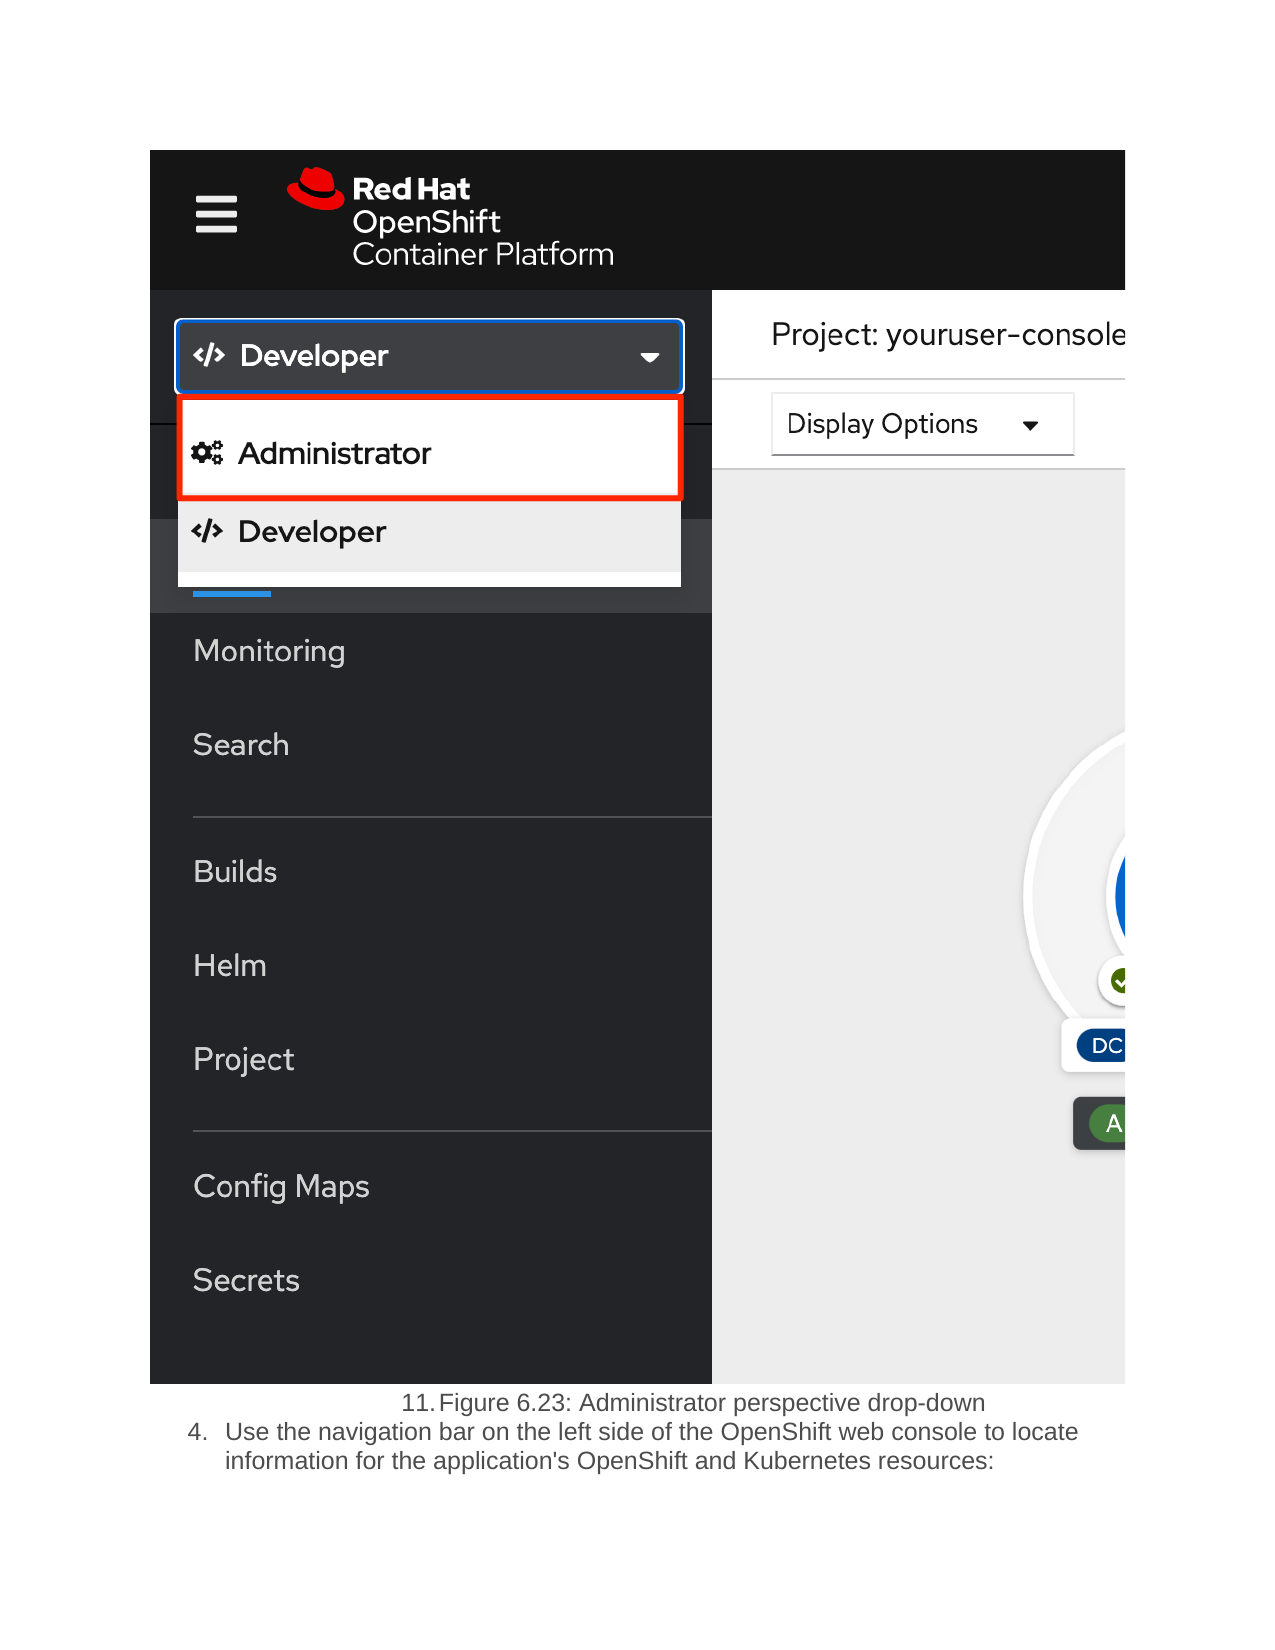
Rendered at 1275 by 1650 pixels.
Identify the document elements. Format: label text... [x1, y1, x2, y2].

picture [150, 150, 1125, 1384]
list Figure 6.23: Administrator perspective drop-down [262, 1388, 1125, 1417]
list Use the navigation bar on the left side of the OpenShift web console to locate information for the application's OpenShift and Kubernetes resources: [187, 1417, 1125, 1474]
